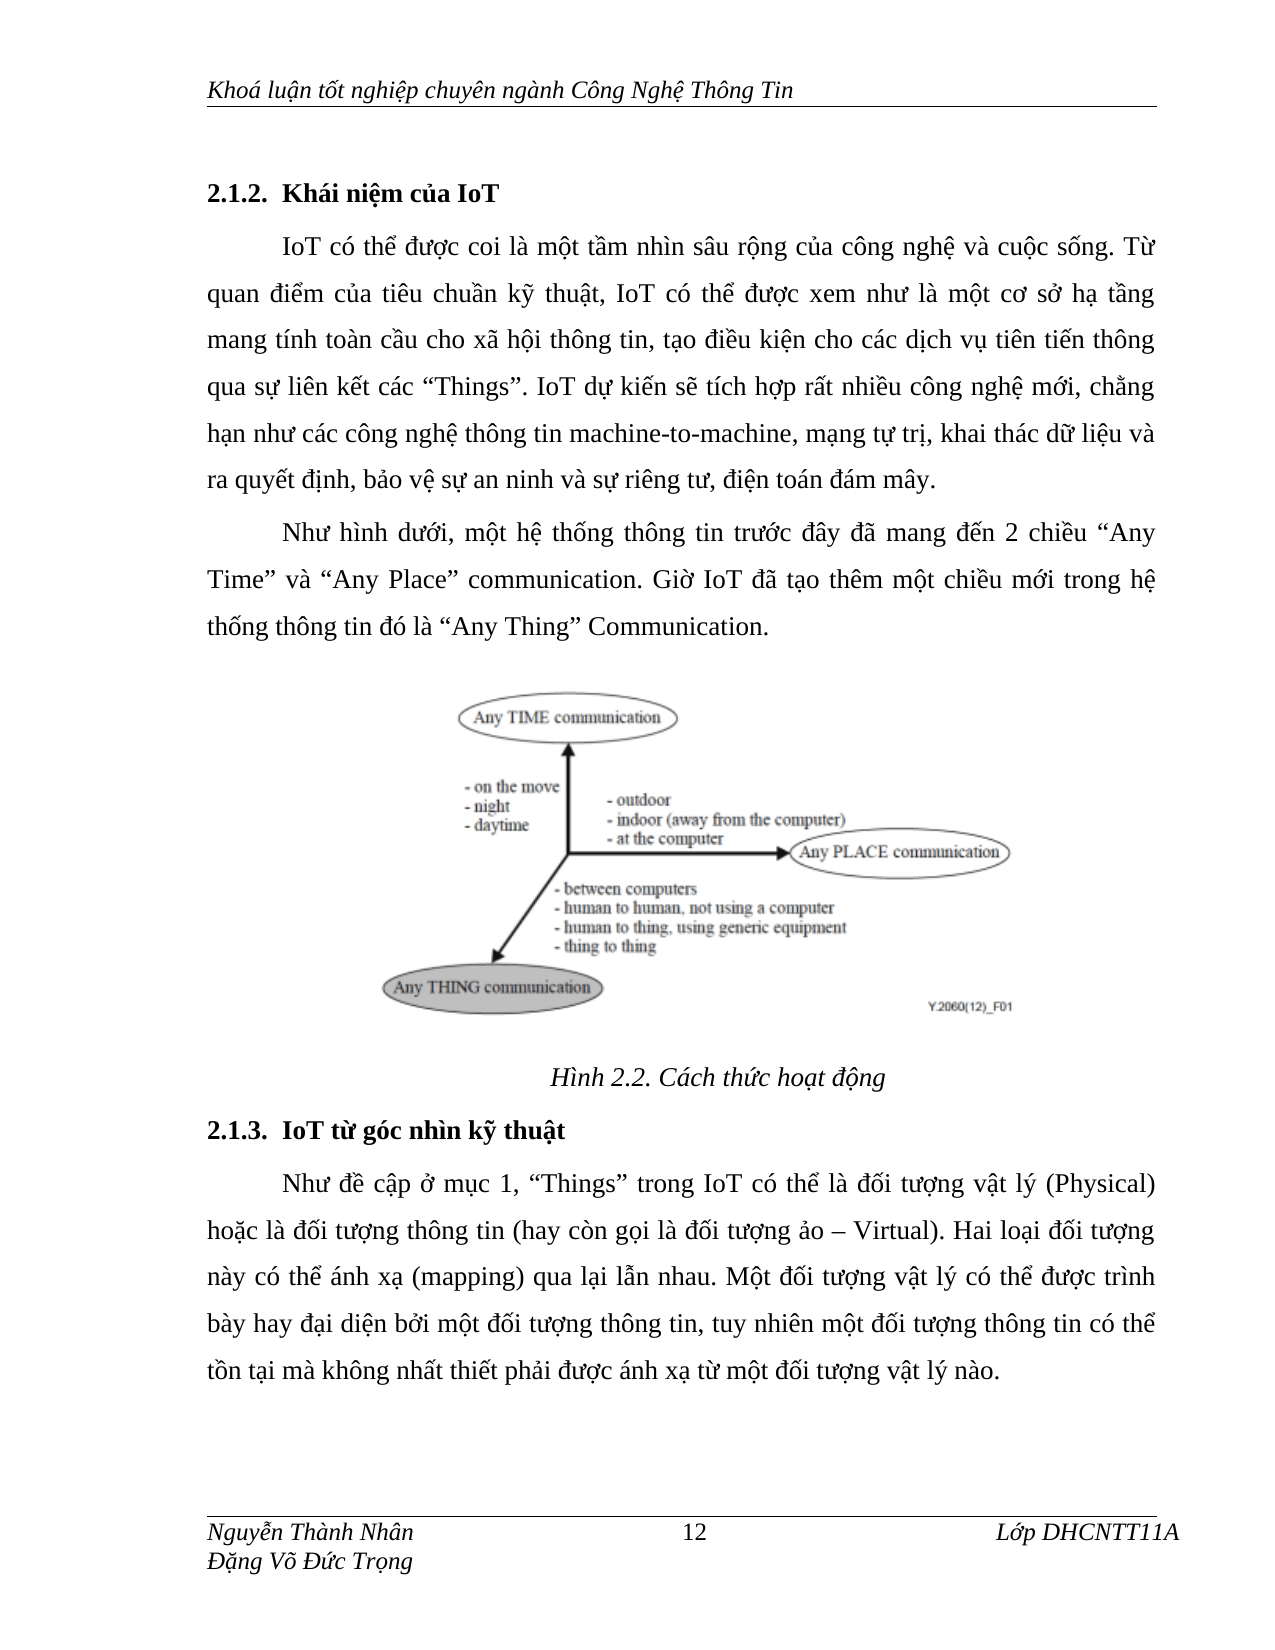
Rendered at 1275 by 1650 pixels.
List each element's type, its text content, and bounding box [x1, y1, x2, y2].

text IoT có thể được coi là một tầm nhìn sâu rộng của công nghệ và cuộc sống. Từ quan điểm của tiêu chuần kỹ thuật, IoT có thể được xem như là một cơ sở hạ tầng mang tính toàn cầu cho xã hội thông tin, tạo điều kiện cho các dịch vụ tiên tiến thông qua sự liên kết các “Things”. IoT dự kiến sẽ tích hợp rất nhiều công nghệ mới, chằng hạn như các công nghệ thông tin machine-to-machine, mạng tự trị, khai thác dữ liệu và ra quyết định, bảo vệ sự an ninh và sự riêng tư, điện toán đám mây. [207, 230, 1157, 494]
list Khái niệm của IoT [207, 177, 1157, 208]
text Hình 2.2. Cách thức hoạt động [207, 1061, 1157, 1092]
picture [368, 662, 1070, 1041]
list IoT từ góc nhìn kỹ thuật [207, 1114, 1157, 1145]
text Như hình dưới, một hệ thống thông tin trước đây đã mang đến 2 chiều “Any Time” và “Any Place” communication. Giờ IoT đã tạo thêm một chiều mới trong hệ thống thông tin đó là “Any Thing” Communication. [207, 516, 1157, 641]
text Như đề cập ở mục 1, “Things” trong IoT có thể là đối tượng vật lý (Physical) hoặc là đối tượng thông tin (hay còn gọi là đối tượng ảo – Virtual). Hai loại đối tượng này có thể ánh xạ (mapping) qua lại lẫn nhau. Một đối tượng vật lý có thể được trình bày hay đại diện bởi một đối tượng thông tin, tuy nhiên một đối tượng thông tin có thể tồn tại mà không nhất thiết phải được ánh xạ từ một đối tượng vật lý nào. [207, 1167, 1157, 1385]
